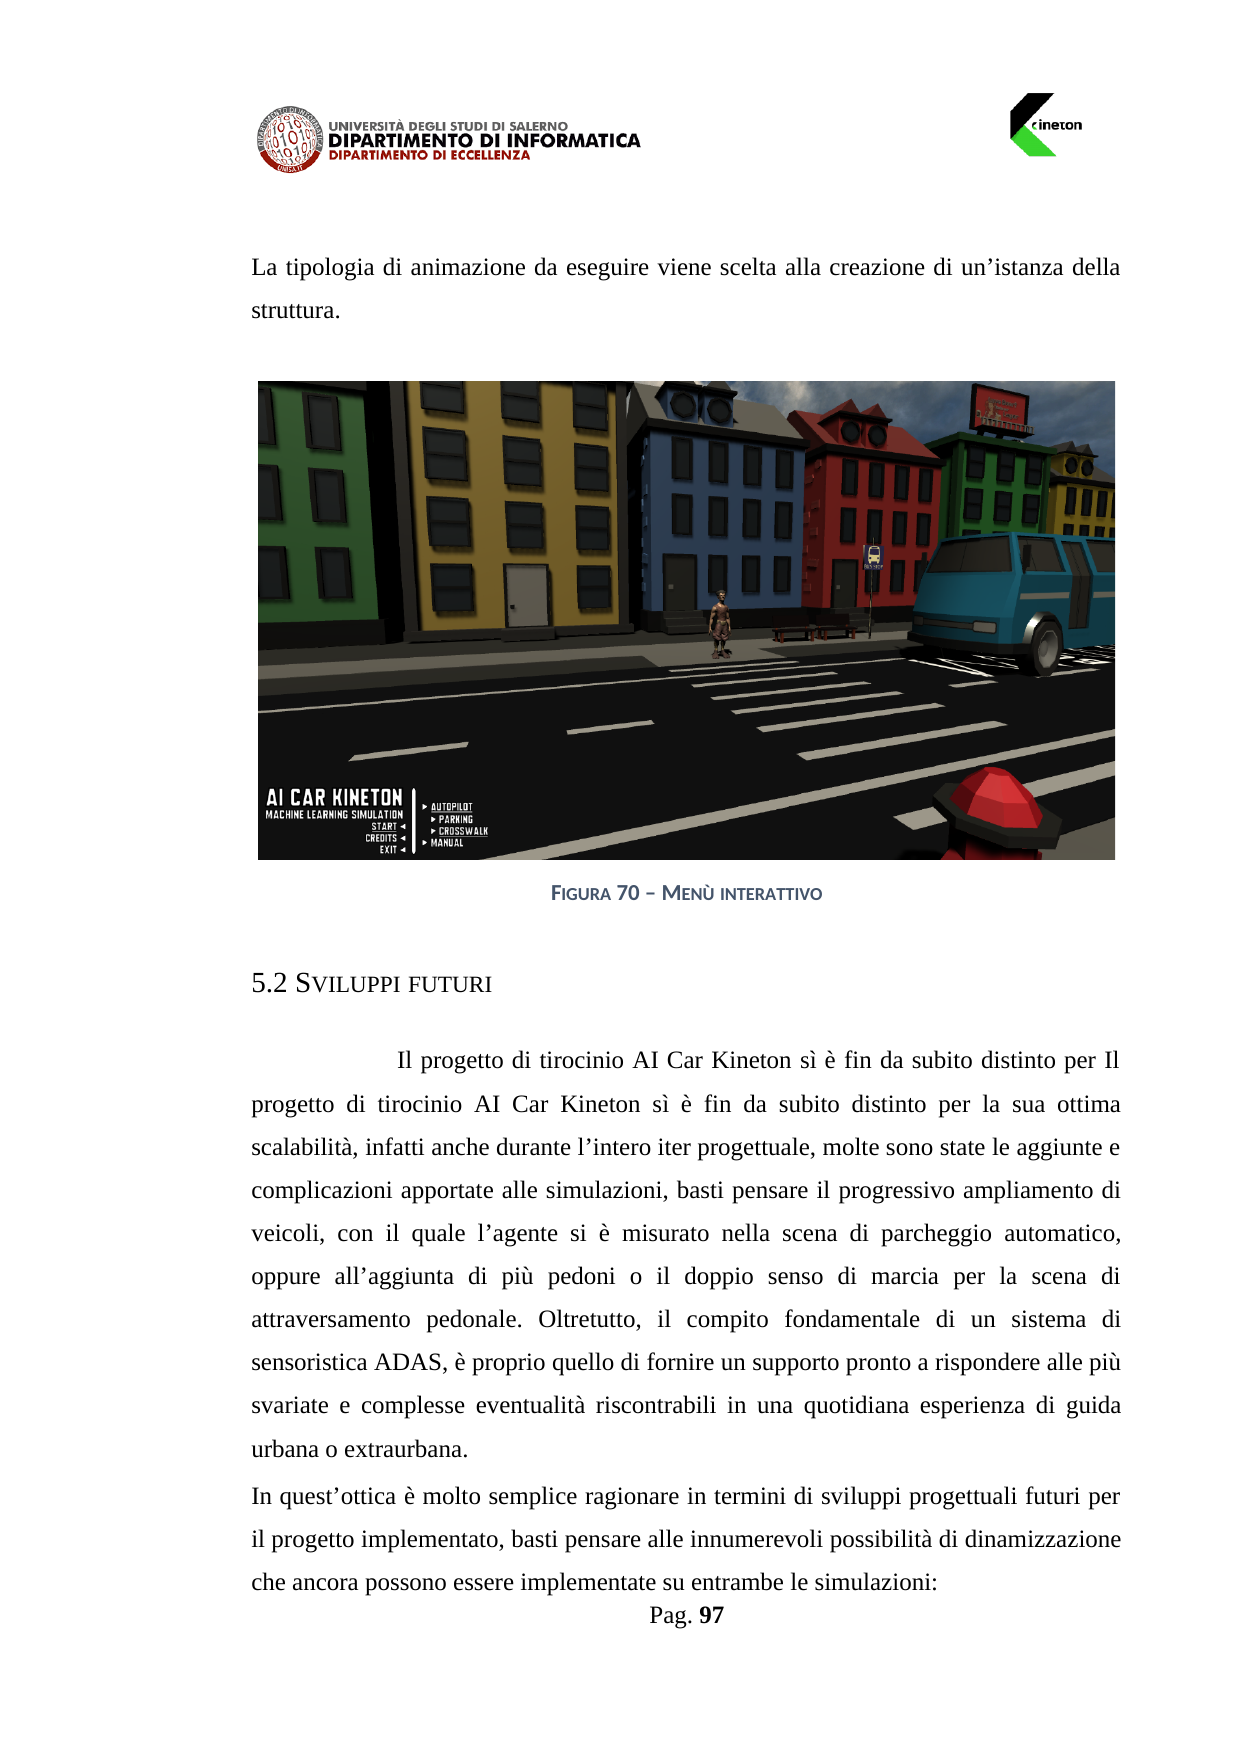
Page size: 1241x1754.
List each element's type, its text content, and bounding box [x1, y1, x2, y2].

text Il progetto di tirocinio AI Car Kineton sì è fin da subito distinto per Il progetto di tirocinio AI Car Kineton sì è fin da subito distinto per la sua ottima scalabilità, infatti anche durante l’intero iter progettuale, molte sono state le aggiunte e complicazioni apportate alle simulazioni, basti pensare il progressivo ampliamento di veicoli, con il quale l’agente si è misurato nella scena di parcheggio automatico, oppure all’aggiunta di più pedoni o il doppio senso di marcia per la scena di attraversamento pedonale. Oltretutto, il compito fondamentale di un sistema di sensoristica ADAS, è proprio quello di fornire un supporto pronto a rispondere alle più svariate e complesse eventualità riscontrabili in una quotidiana esperienza di guida urbana o extraurbana. [251, 1046, 1122, 1462]
picture [251, 102, 645, 177]
text 5.2 Sviluppi futuri [251, 965, 1122, 998]
text Figura 70 – Menù interattivo [251, 878, 1122, 906]
picture [987, 73, 1102, 177]
text In quest’ottica è molto semplice ragionare in termini di sviluppi progettuali futuri per il progetto implementato, basti pensare alle innumerevoli possibilità di dinamizzazione che ancora possono essere implementate su entrambe le simulazioni: [251, 1481, 1122, 1596]
picture [258, 381, 1116, 860]
